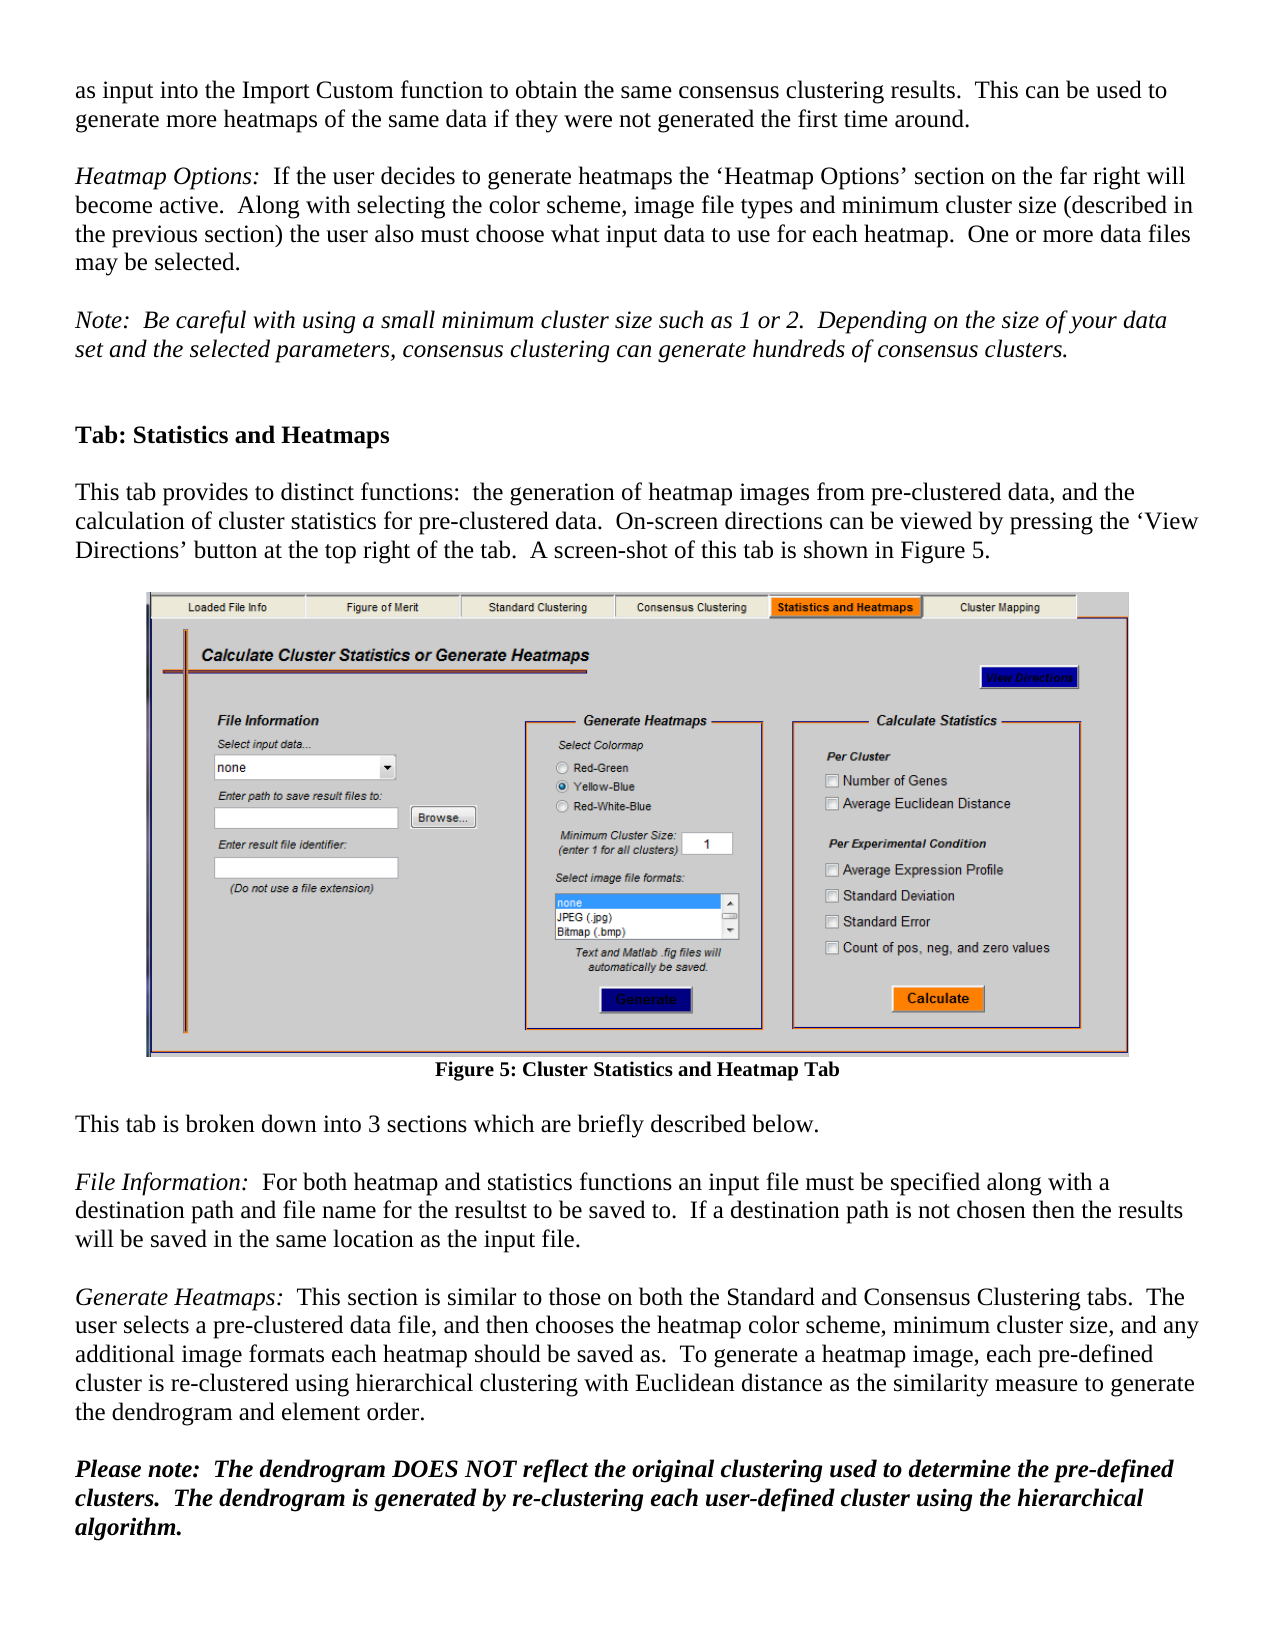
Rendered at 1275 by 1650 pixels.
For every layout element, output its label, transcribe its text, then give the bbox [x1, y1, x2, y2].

text Heatmap Options: If the user decides to generate heatmaps the ‘Heatmap Options’ section on the far right will become active. Along with selecting the color scheme, image file types and minimum cluster size (described in the previous section) the user also must choose what input data to use for each heatmap. One or more data files may be selected. [75, 161, 1200, 276]
text Generate Heatmaps: This section is similar to those on both the Standard and Consensus Clustering tabs. The user selects a pre-clustered data file, and then chooses the heatmap color scheme, minimum cluster size, and any additional image formats each heatmap should be saved as. To generate a heatmap image, each pre-defined cluster is re-clustered using hierarchical clustering with Euclidean distance as the similarity measure to generate the dendrogram and element order. [75, 1282, 1200, 1426]
picture [146, 592, 1129, 1057]
text Please note: The dendrogram DOES NOT reflect the original clustering used to determine the pre-defined clusters. The dendrogram is generated by re-clustering each user-defined cluster using the hierarchical algorithm. [75, 1454, 1200, 1541]
text Tab: Statistics and Heatmaps top [75, 420, 1200, 449]
text This tab is broken down into 3 sections which are briefly described below. [75, 1109, 1200, 1138]
text Figure 5: Cluster Statistics and Heatmap Tab [75, 1057, 1200, 1081]
text This tab provides to distinct functions: the generation of heatmap images from pre-clustered data, and the calculation of cluster statistics for pre-clustered data. On-screen directions can be viewed by pressing the ‘View Directions’ button at the top right of the tab. A screen-shot of this tab is shown in Figure 5. [75, 477, 1200, 564]
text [75, 75, 1200, 132]
text File Information: For both heatmap and statistics functions an input file must be specified along with a destination path and file name for the resultst to be saved to. If a destination path is not chosen then the results will be saved in the same location as the input file. [75, 1167, 1200, 1253]
text Note: Be careful with using a small minimum cluster size such as 1 or 2. Depending on the size of your data set and the selected parameters, consensus clustering can generate hundreds of consensus clusters. [75, 305, 1200, 362]
